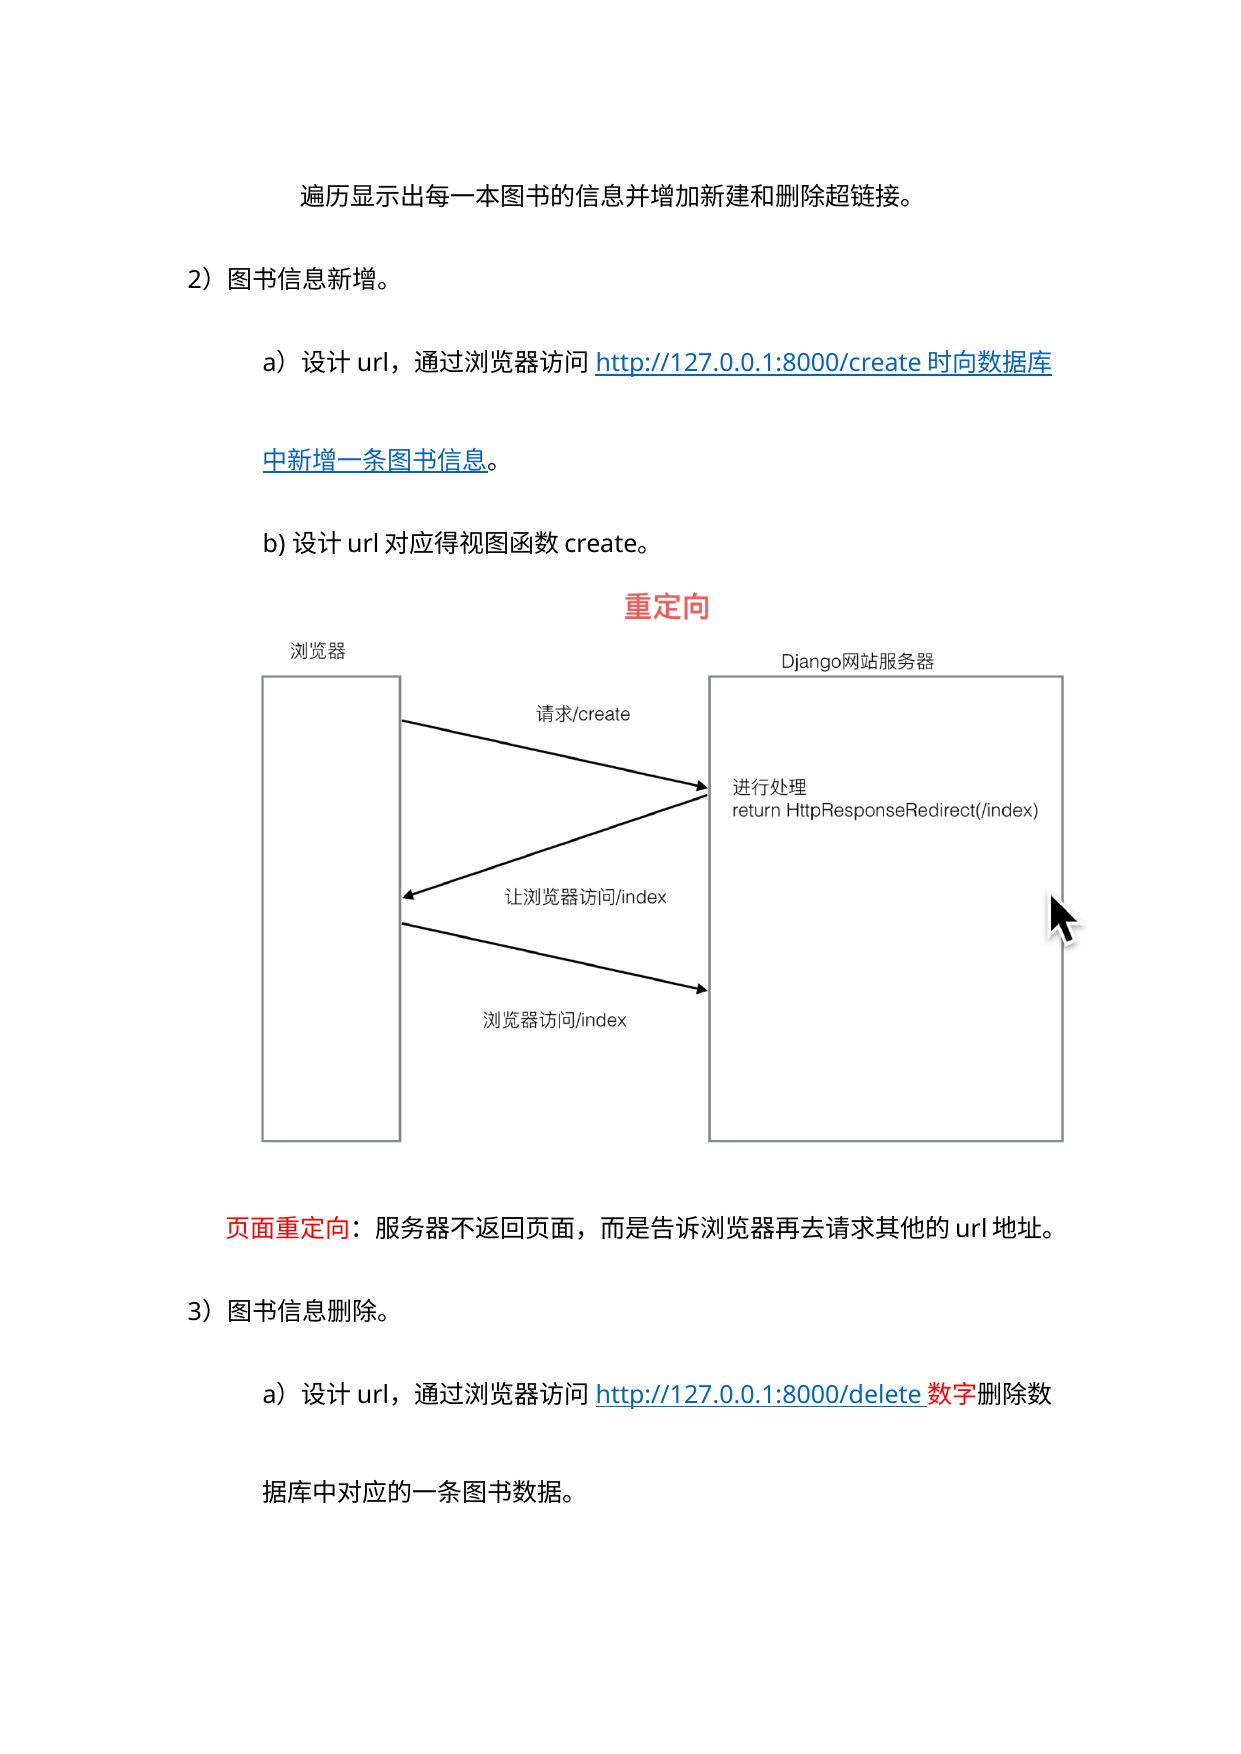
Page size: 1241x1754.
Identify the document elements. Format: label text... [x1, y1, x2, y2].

list 遍历显示出每一本图书的信息并增加新建和删除超链接。 [300, 162, 1053, 227]
text 2）图书信息新增。 [187, 245, 1053, 310]
picture [225, 592, 1090, 1160]
text 3）图书信息删除。 [187, 1277, 1053, 1342]
list a）设计url，通过浏览器访问 http://127.0.0.1:8000/create时向数据库中新增一条图书信息。 [262, 328, 1053, 491]
list 页面重定向：服务器不返回页面，而是告诉浏览器再去请求其他的url地址。 [225, 1194, 1053, 1259]
list a）设计url，通过浏览器访问 http://127.0.0.1:8000/delete数字删除数据库中对应的一条图书数据。 [262, 1360, 1053, 1523]
list b) 设计url对应得视图函数create。 [262, 509, 1053, 574]
